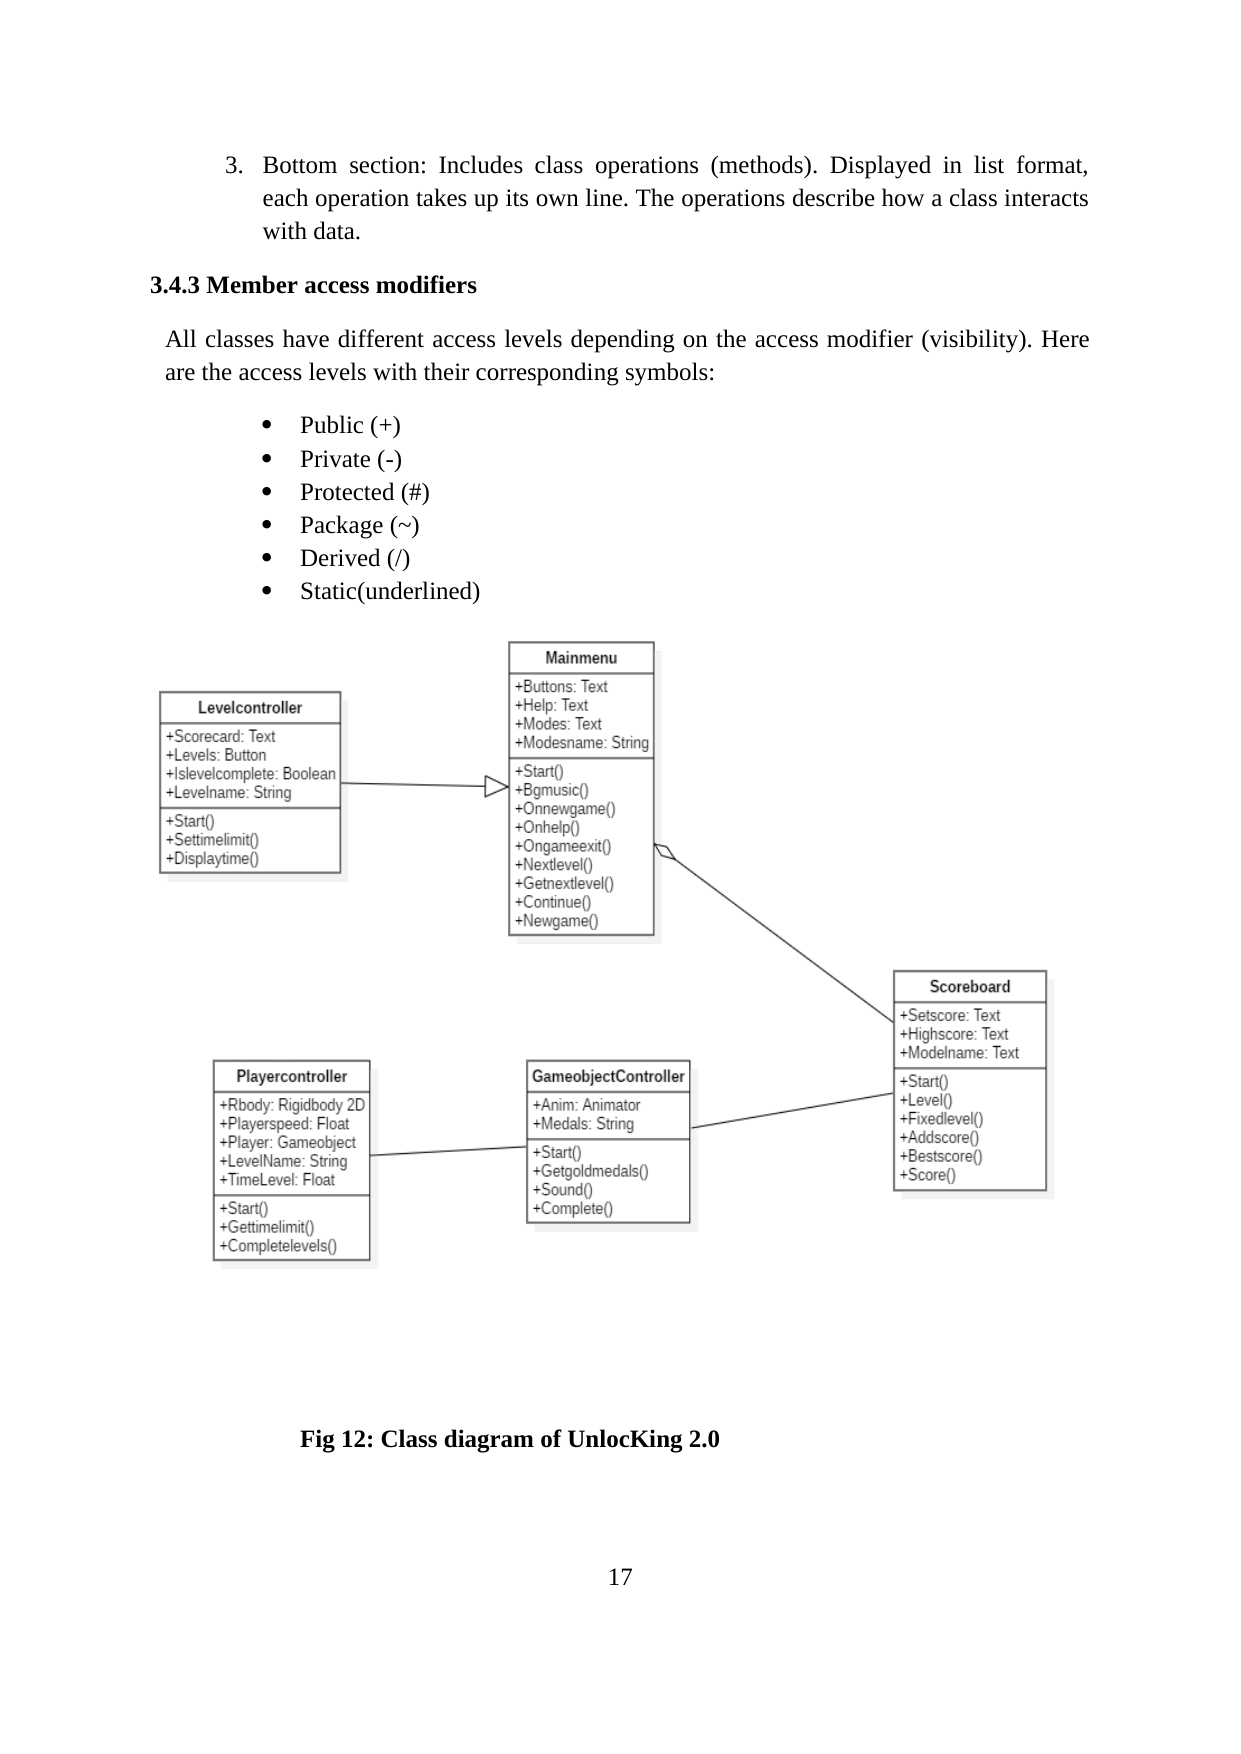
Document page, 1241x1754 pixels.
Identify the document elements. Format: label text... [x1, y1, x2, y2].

list Static(underlined) [262, 576, 1090, 604]
list Protected (#) [262, 477, 1090, 505]
list Bottom section: Includes class operations (methods). Displayed in list format, each operation takes up its own line. The operations describe how a class interacts with data. [225, 150, 1090, 245]
text Fig 12: Class diagram of UnlocKing 2.0 [225, 1424, 1090, 1453]
text All classes have different access levels depending on the access modifier (visibility). Here are the access levels with their corresponding symbols: [165, 324, 1090, 386]
list Public (+) [262, 411, 1090, 439]
subtitle 3.4.3 Member access modifiers [150, 270, 1090, 299]
picture [150, 631, 1091, 1310]
list Private (-) [262, 444, 1090, 472]
list Derived (/) [262, 543, 1090, 571]
list Package (~) [262, 510, 1090, 538]
